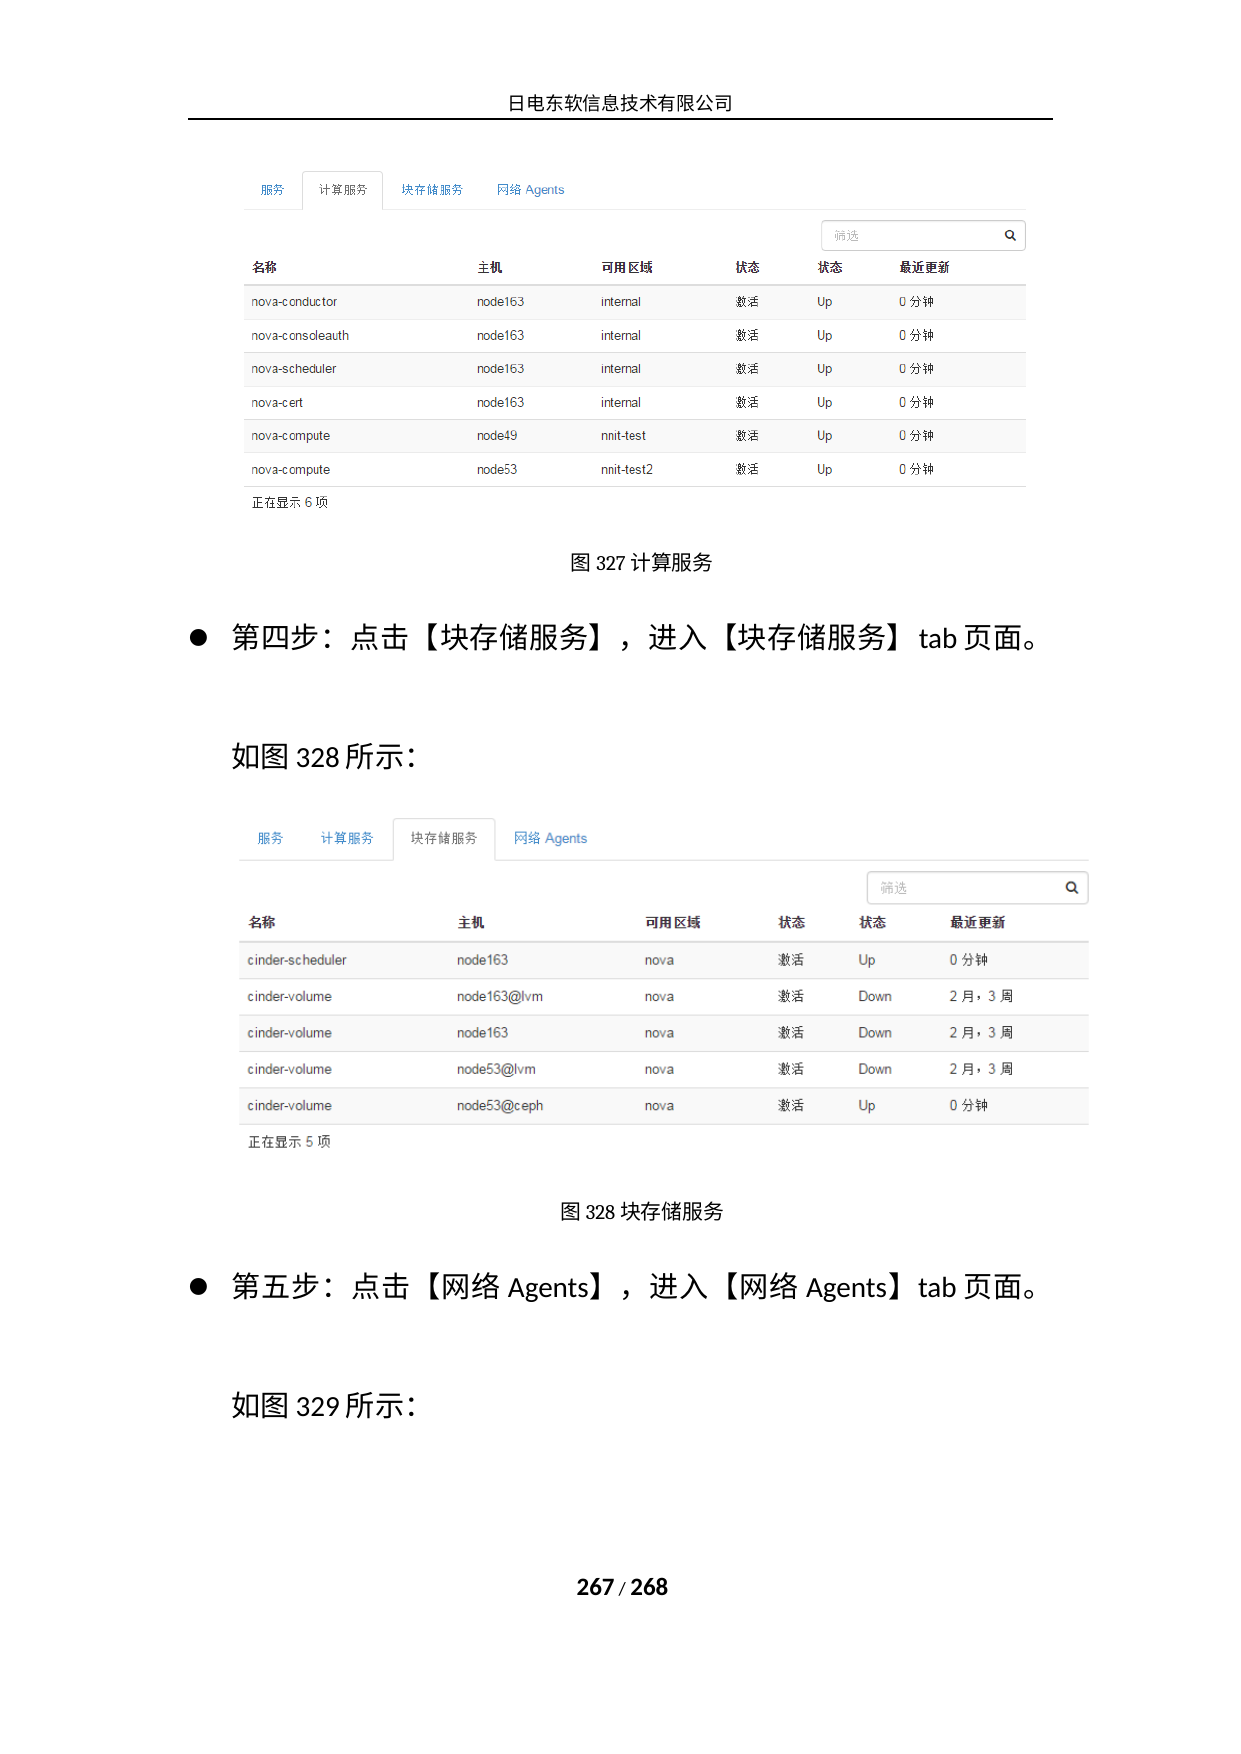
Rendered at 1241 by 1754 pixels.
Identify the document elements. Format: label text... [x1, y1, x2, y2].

text 图 328 块存储服务 [231, 1190, 1053, 1230]
list 第四步：点击【块存储服务】，进入【块存储服务】tab页面。如图328所示： [187, 596, 1053, 794]
picture [231, 815, 1097, 1156]
picture [231, 166, 1032, 519]
text 图 327 计算服务 [231, 541, 1053, 581]
list 第五步：点击【网络Agents】，进入【网络Agents】tab页面。如图329所示： [187, 1245, 1053, 1444]
